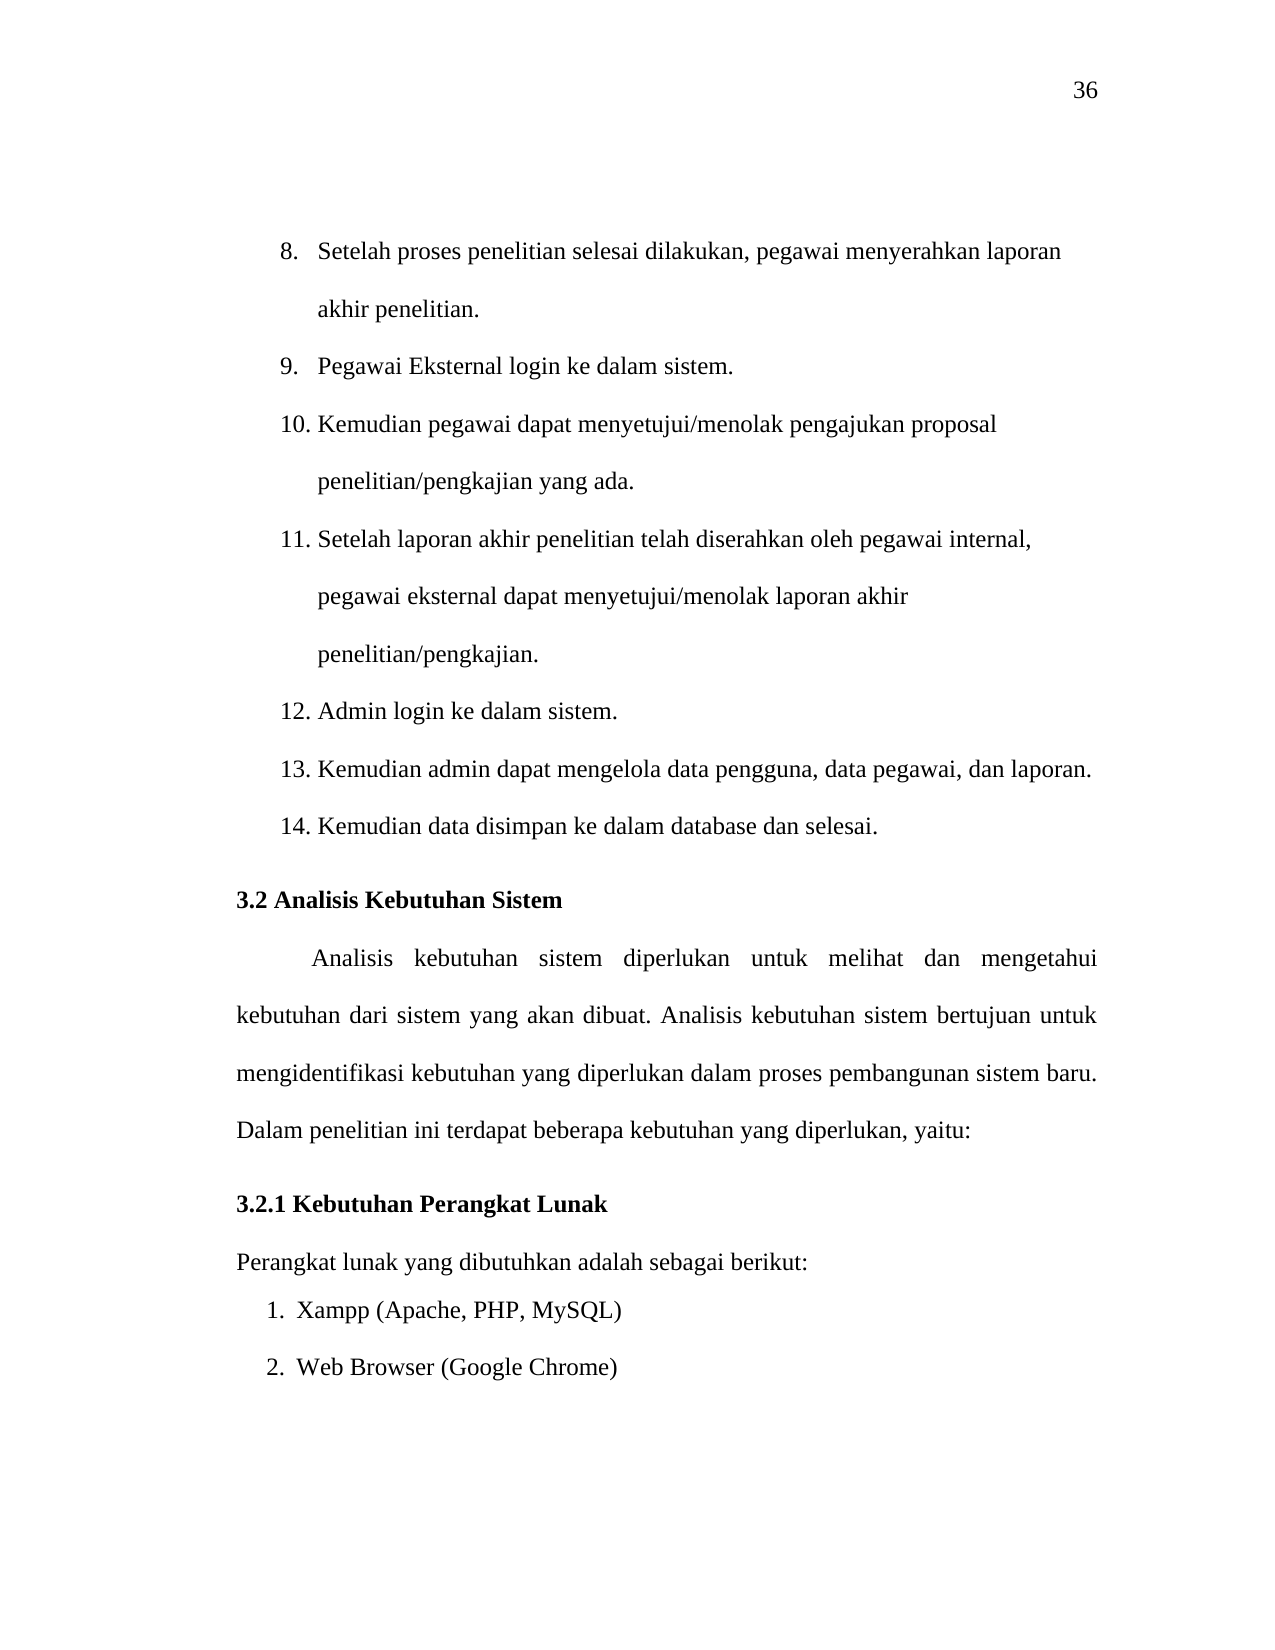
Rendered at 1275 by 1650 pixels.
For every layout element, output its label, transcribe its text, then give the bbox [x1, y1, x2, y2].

list Admin login ke dalam sistem. [280, 696, 1098, 725]
subtitle 3.2 Analisis Kebutuhan Sistem [236, 885, 1098, 914]
list Kemudian data disimpan ke dalam database dan selesai. [280, 811, 1098, 840]
list Kemudian admin dapat mengelola data pengguna, data pegawai, dan laporan. [280, 754, 1098, 782]
list Pegawai Eksternal login ke dalam sistem. [280, 351, 1098, 380]
list Setelah proses penelitian selesai dilakukan, pegawai menyerahkan laporan akhir penelitian. [280, 236, 1098, 322]
text Analisis kebutuhan sistem diperlukan untuk melihat dan mengetahui kebutuhan dari sistem yang akan dibuat. Analisis kebutuhan sistem bertujuan untuk mengidentifikasi kebutuhan yang diperlukan dalam proses pembangunan sistem baru. Dalam penelitian ini terdapat beberapa kebutuhan yang diperlukan, yaitu: [236, 943, 1098, 1144]
subtitle 3.2.1 Kebutuhan Perangkat Lunak [236, 1189, 1098, 1218]
list Web Browser (Google Chrome) [266, 1352, 1098, 1381]
list Setelah laporan akhir penelitian telah diserahkan oleh pegawai internal, pegawai eksternal dapat menyetujui/menolak laporan akhir penelitian/pengkajian. [280, 524, 1098, 667]
list Xampp (Apache, PHP, MySQL) [266, 1295, 1098, 1323]
text Perangkat lunak yang dibutuhkan adalah sebagai berikut: [236, 1247, 1098, 1276]
list Kemudian pegawai dapat menyetujui/menolak pengajukan proposal penelitian/pengkajian yang ada. [280, 409, 1098, 495]
